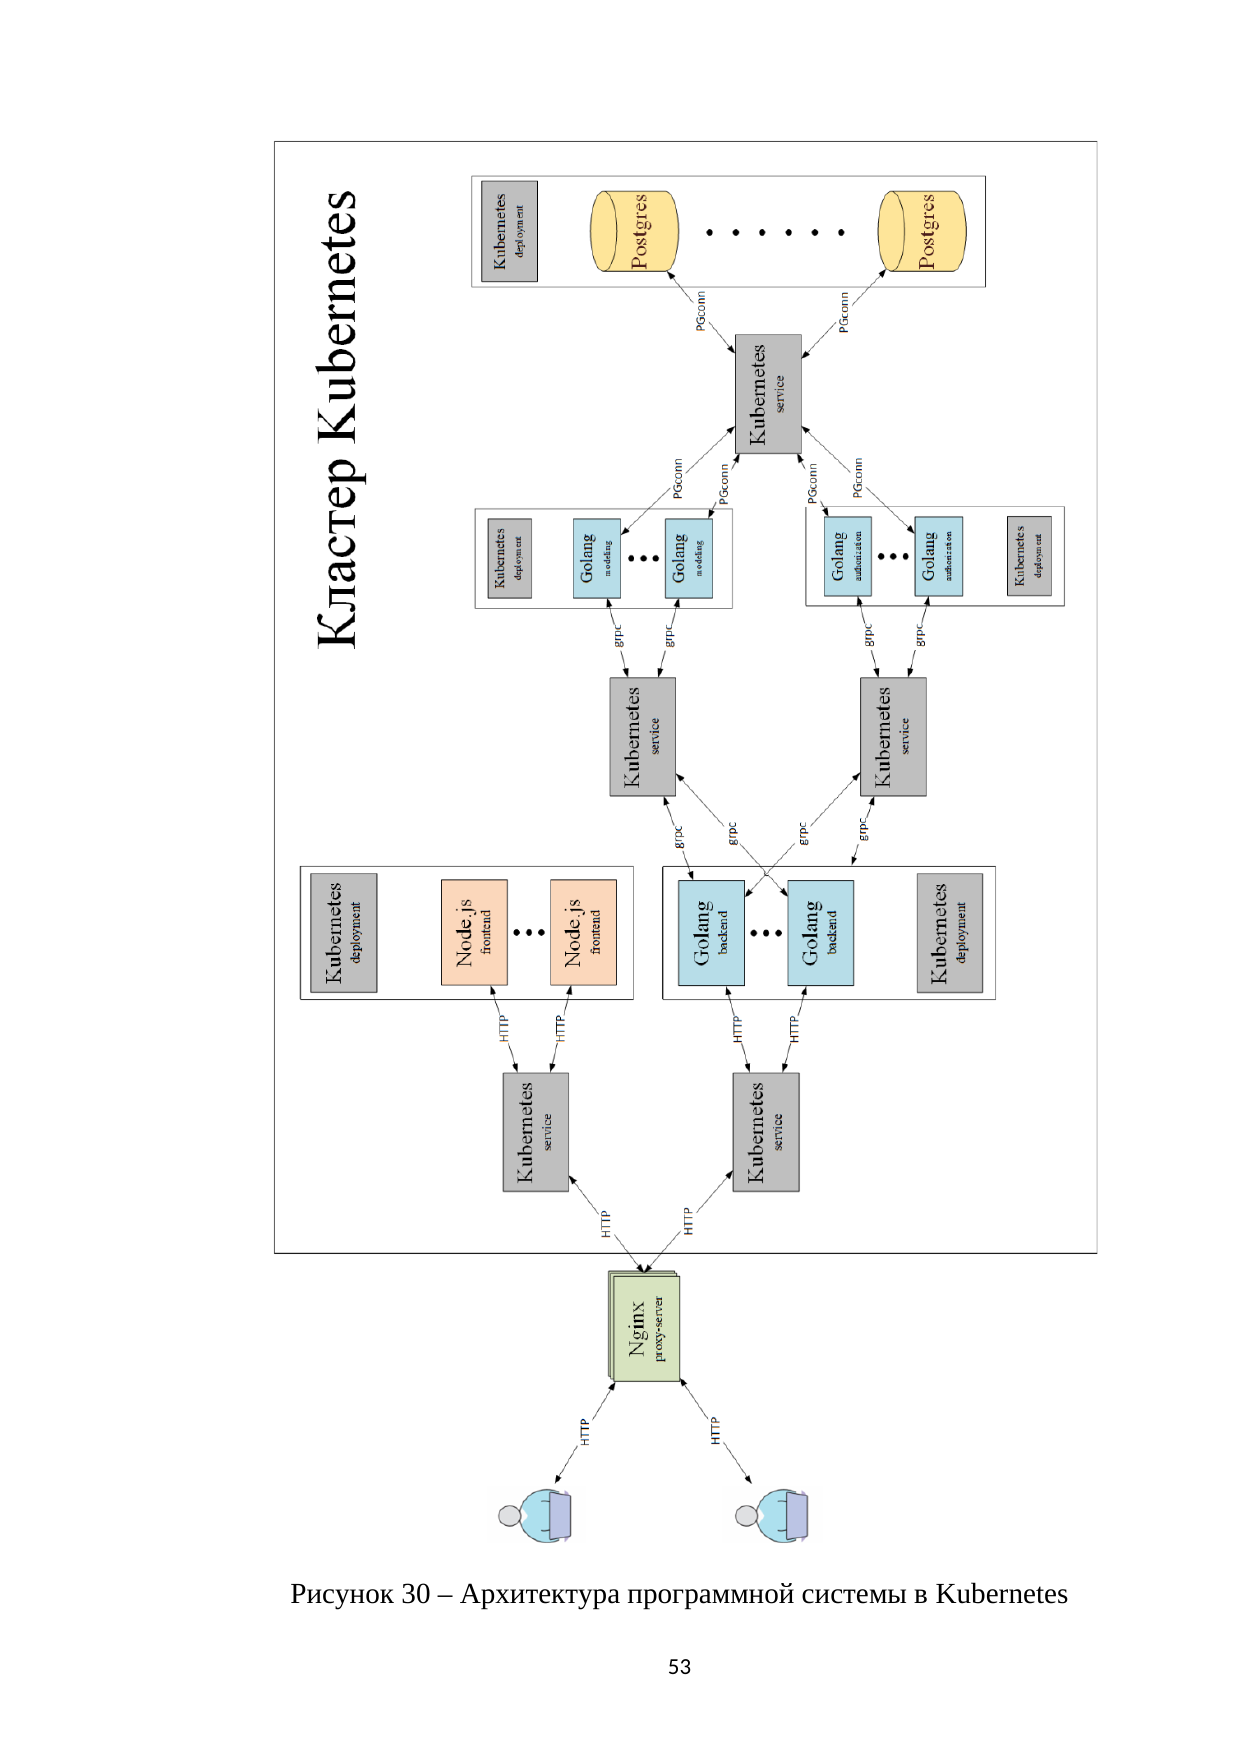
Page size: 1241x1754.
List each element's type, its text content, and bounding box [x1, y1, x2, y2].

text Рисунок 30 – Архитектура программной системы в Kubernetes [177, 1576, 1181, 1610]
picture [273, 141, 1098, 1547]
